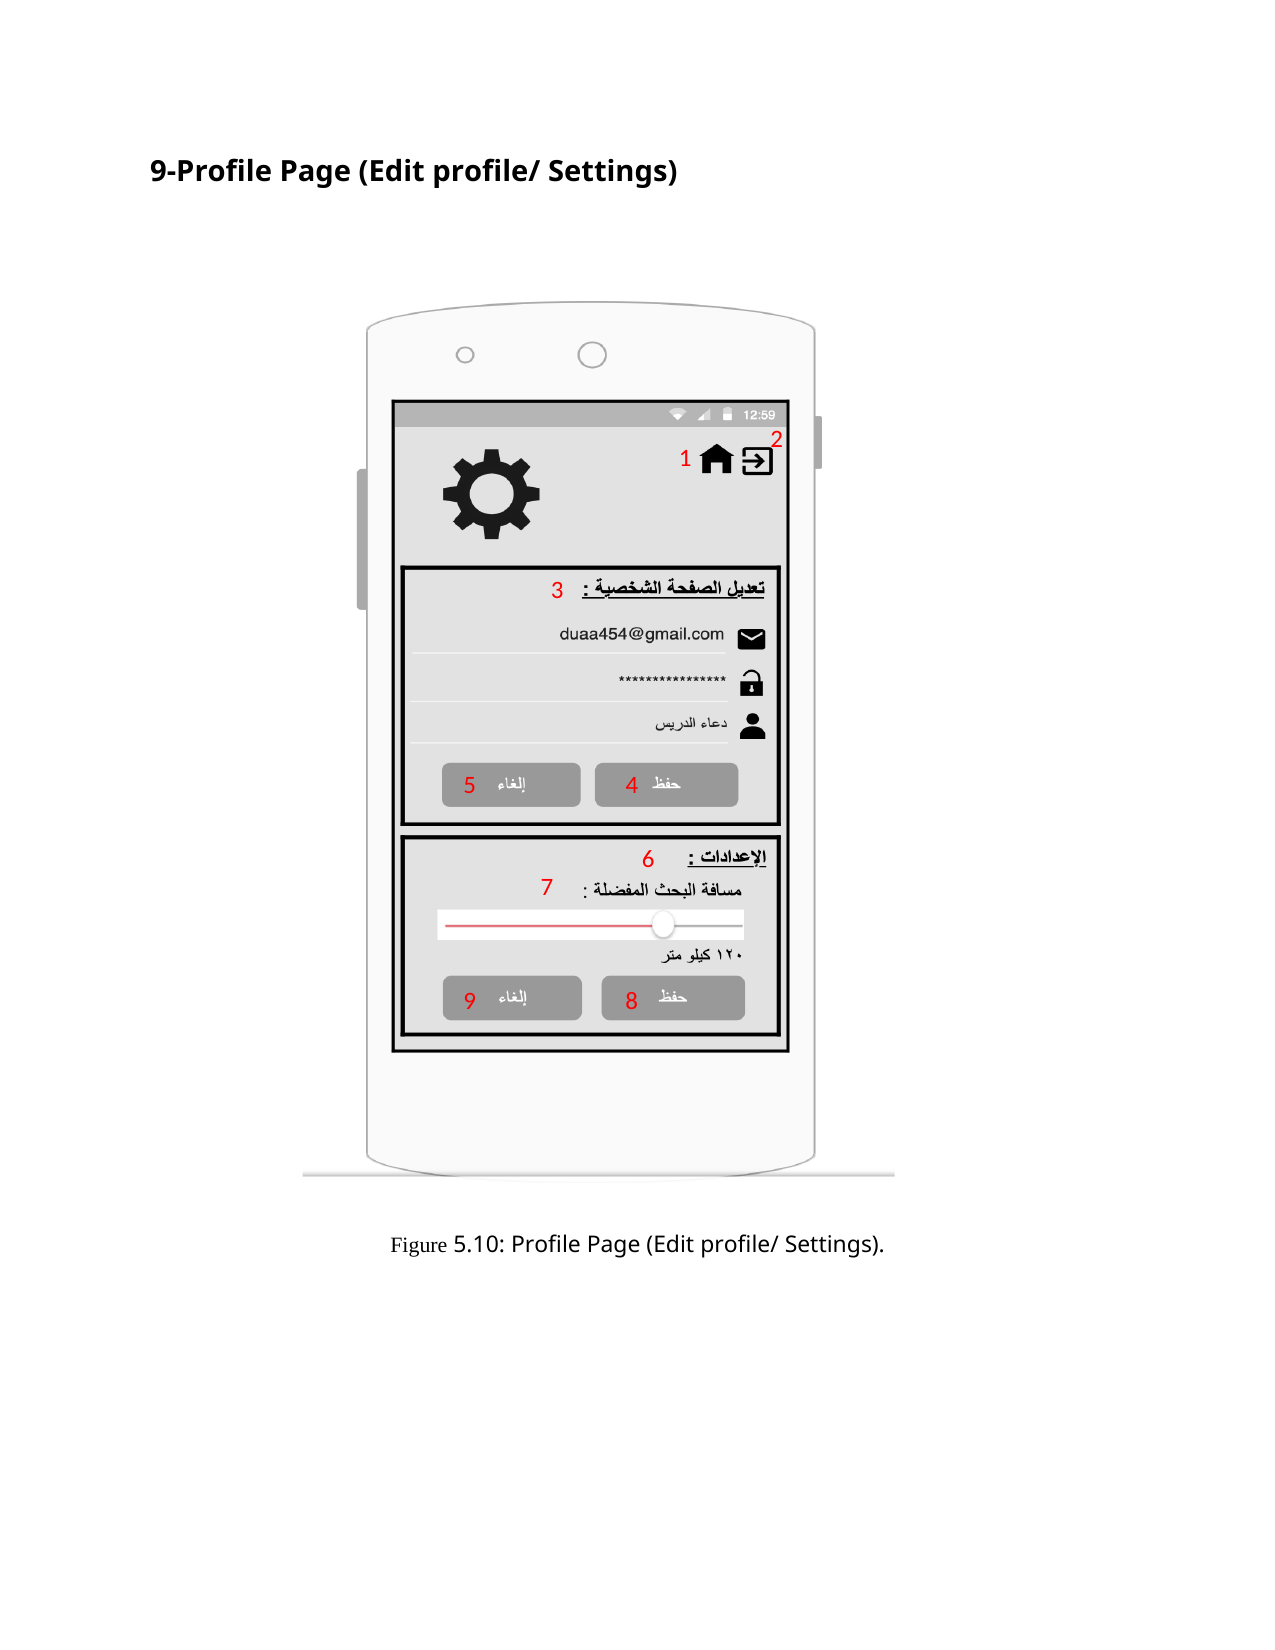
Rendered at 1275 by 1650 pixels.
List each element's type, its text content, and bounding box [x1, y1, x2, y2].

text 9-Profile Page (Edit profile/ Settings) [150, 150, 1125, 190]
text Figure 5.10: Profile Page (Edit profile/ Settings). [150, 1228, 1125, 1259]
picture [302, 286, 895, 1183]
